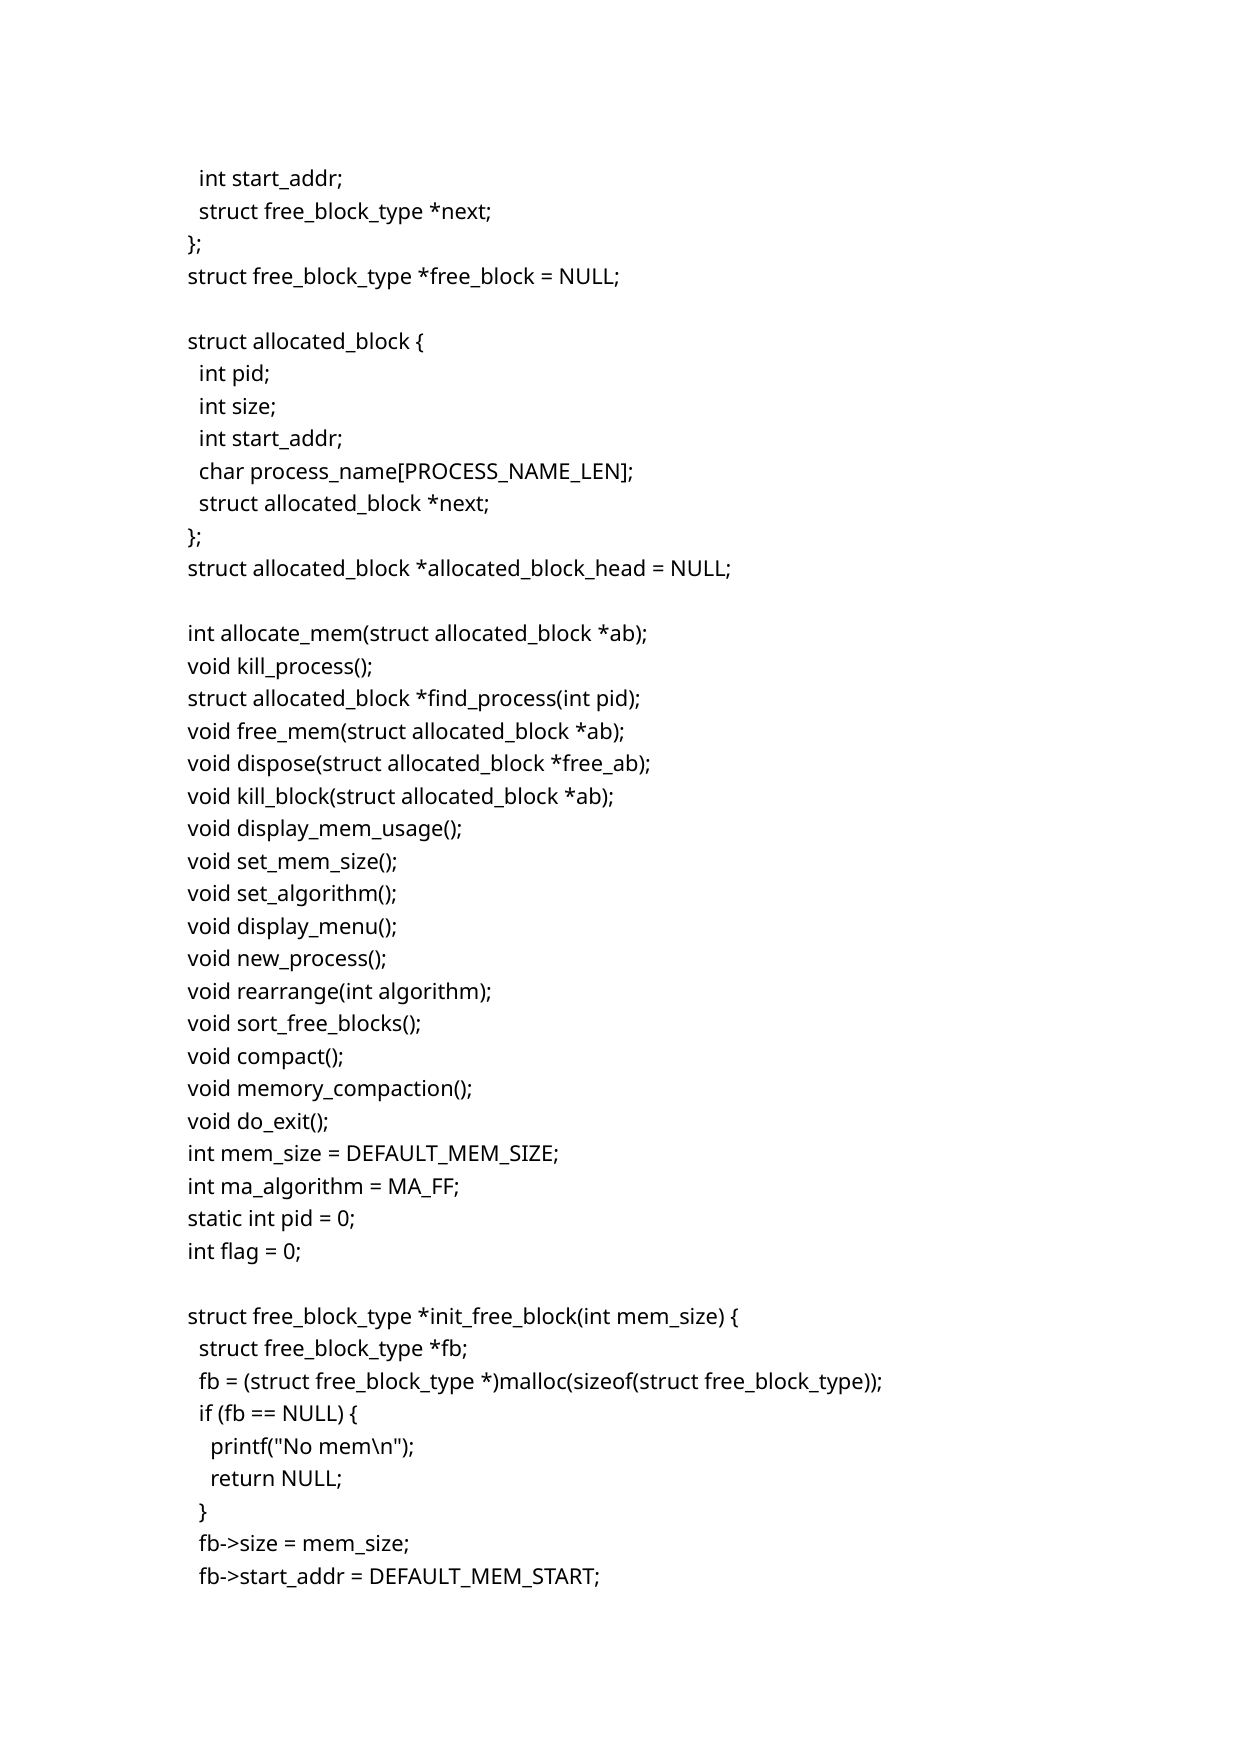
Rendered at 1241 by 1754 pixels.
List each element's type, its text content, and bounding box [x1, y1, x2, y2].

text void sort_free_blocks(); [187, 1007, 1053, 1039]
text void compact(); [187, 1039, 1053, 1072]
text struct allocated_block { [187, 324, 1053, 357]
text void display_mem_usage(); [187, 812, 1053, 844]
text int start_addr; [187, 162, 1053, 194]
text void do_exit(); [187, 1104, 1053, 1137]
text int pid; [187, 357, 1053, 389]
text printf("No mem\n"); [187, 1429, 1053, 1462]
text fb = (struct free_block_type *)malloc(sizeof(struct free_block_type)); [187, 1364, 1053, 1397]
text if (fb == NULL) { [187, 1397, 1053, 1429]
text static int pid = 0; [187, 1202, 1053, 1234]
text int start_addr; [187, 422, 1053, 454]
text int mem_size = DEFAULT_MEM_SIZE; [187, 1137, 1053, 1169]
text }; [187, 519, 1053, 552]
text void display_menu(); [187, 909, 1053, 942]
text struct free_block_type *init_free_block(int mem_size) { [187, 1299, 1053, 1332]
text struct allocated_block *next; [187, 487, 1053, 519]
text void set_algorithm(); [187, 877, 1053, 909]
text void kill_process(); [187, 649, 1053, 682]
text int ma_algorithm = MA_FF; [187, 1169, 1053, 1202]
text struct free_block_type *fb; [187, 1332, 1053, 1364]
text void dispose(struct allocated_block *free_ab); [187, 747, 1053, 779]
text int flag = 0; [187, 1234, 1053, 1267]
text } [187, 1494, 1053, 1527]
text struct allocated_block *allocated_block_head = NULL; [187, 552, 1053, 584]
text struct free_block_type *free_block = NULL; [187, 259, 1053, 292]
text void new_process(); [187, 942, 1053, 974]
text void rearrange(int algorithm); [187, 974, 1053, 1007]
text int size; [187, 389, 1053, 422]
text char process_name[PROCESS_NAME_LEN]; [187, 454, 1053, 487]
text void kill_block(struct allocated_block *ab); [187, 779, 1053, 812]
text void memory_compaction(); [187, 1072, 1053, 1104]
text fb->start_addr = DEFAULT_MEM_START; [187, 1559, 1053, 1592]
text }; [187, 227, 1053, 259]
text return NULL; [187, 1462, 1053, 1494]
text void free_mem(struct allocated_block *ab); [187, 714, 1053, 747]
text void set_mem_size(); [187, 844, 1053, 877]
text struct allocated_block *find_process(int pid); [187, 682, 1053, 714]
text fb->size = mem_size; [187, 1527, 1053, 1559]
text int allocate_mem(struct allocated_block *ab); [187, 617, 1053, 649]
text struct free_block_type *next; [187, 194, 1053, 227]
